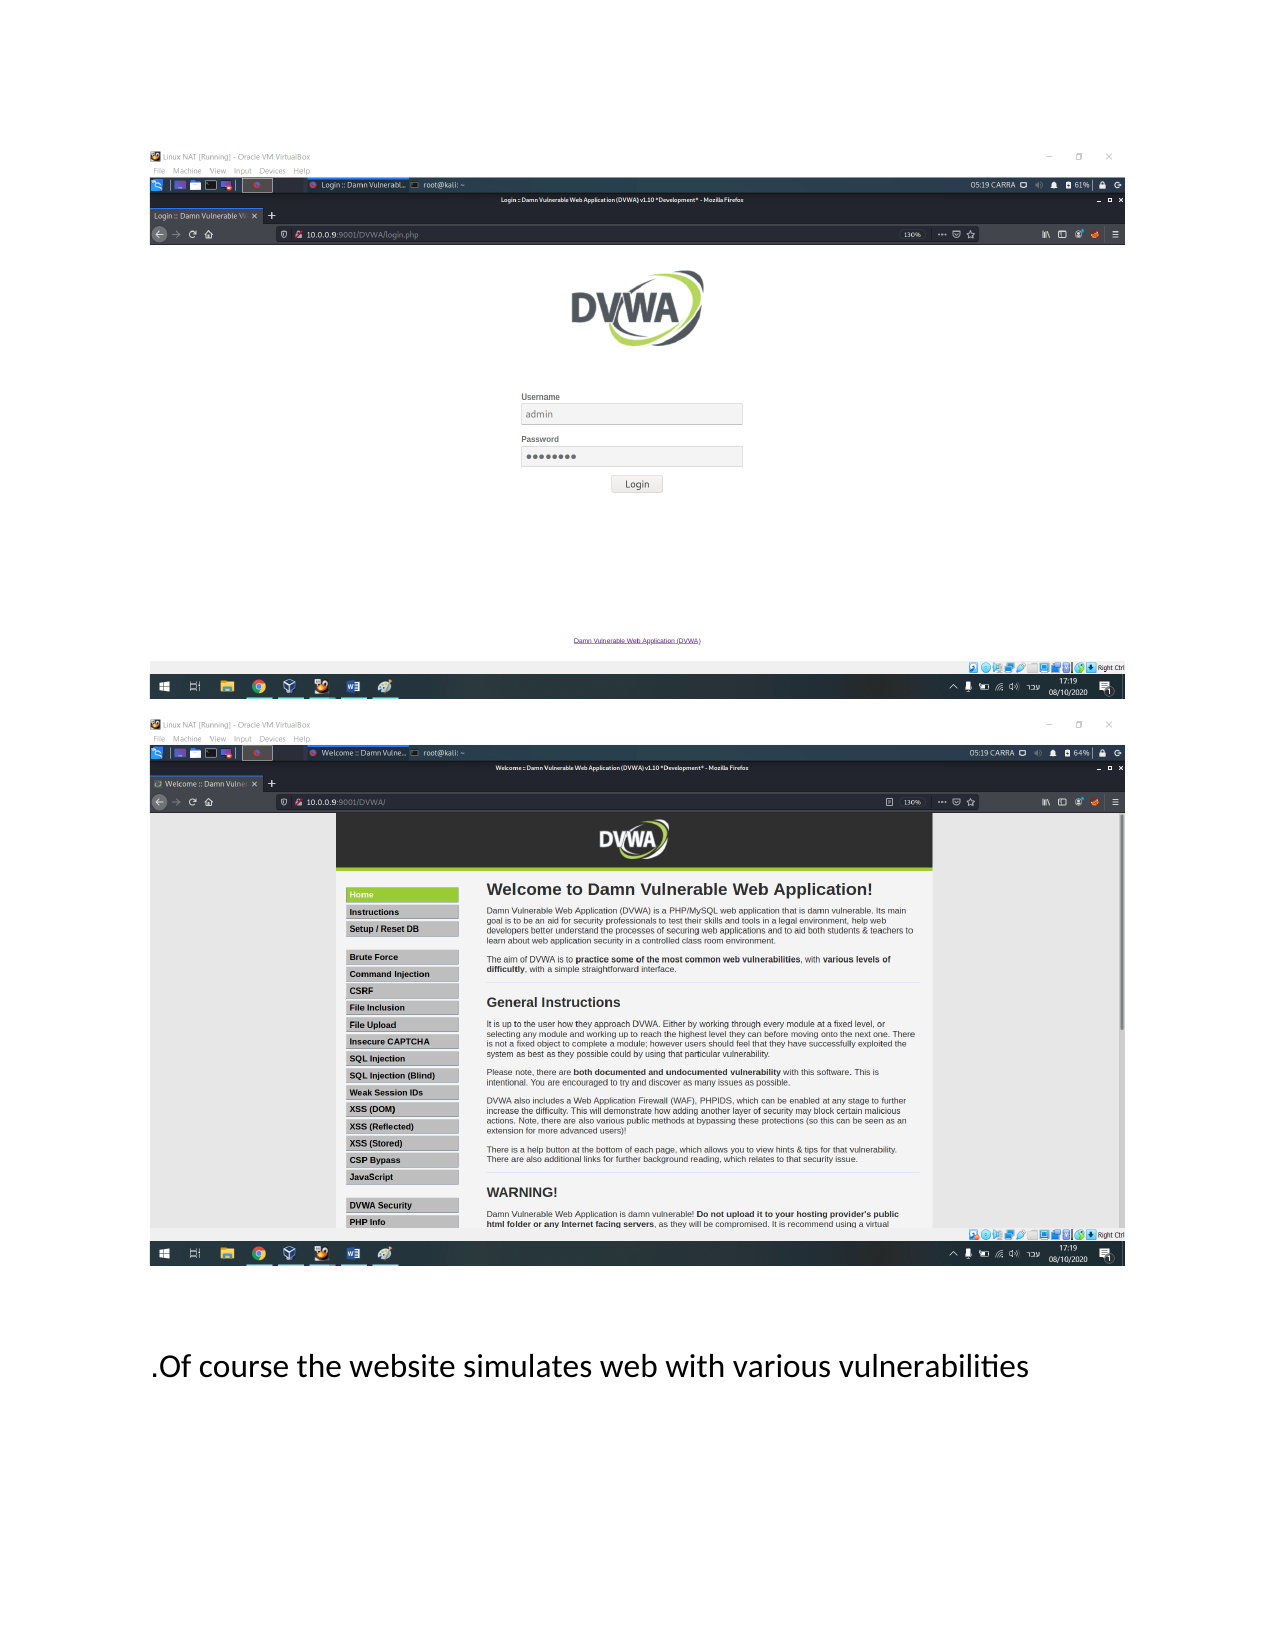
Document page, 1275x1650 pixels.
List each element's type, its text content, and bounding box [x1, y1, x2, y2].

picture [149, 150, 1125, 699]
picture [149, 717, 1125, 1266]
text Of course the website simulates web with various vulnerabilities. [150, 1345, 1125, 1386]
